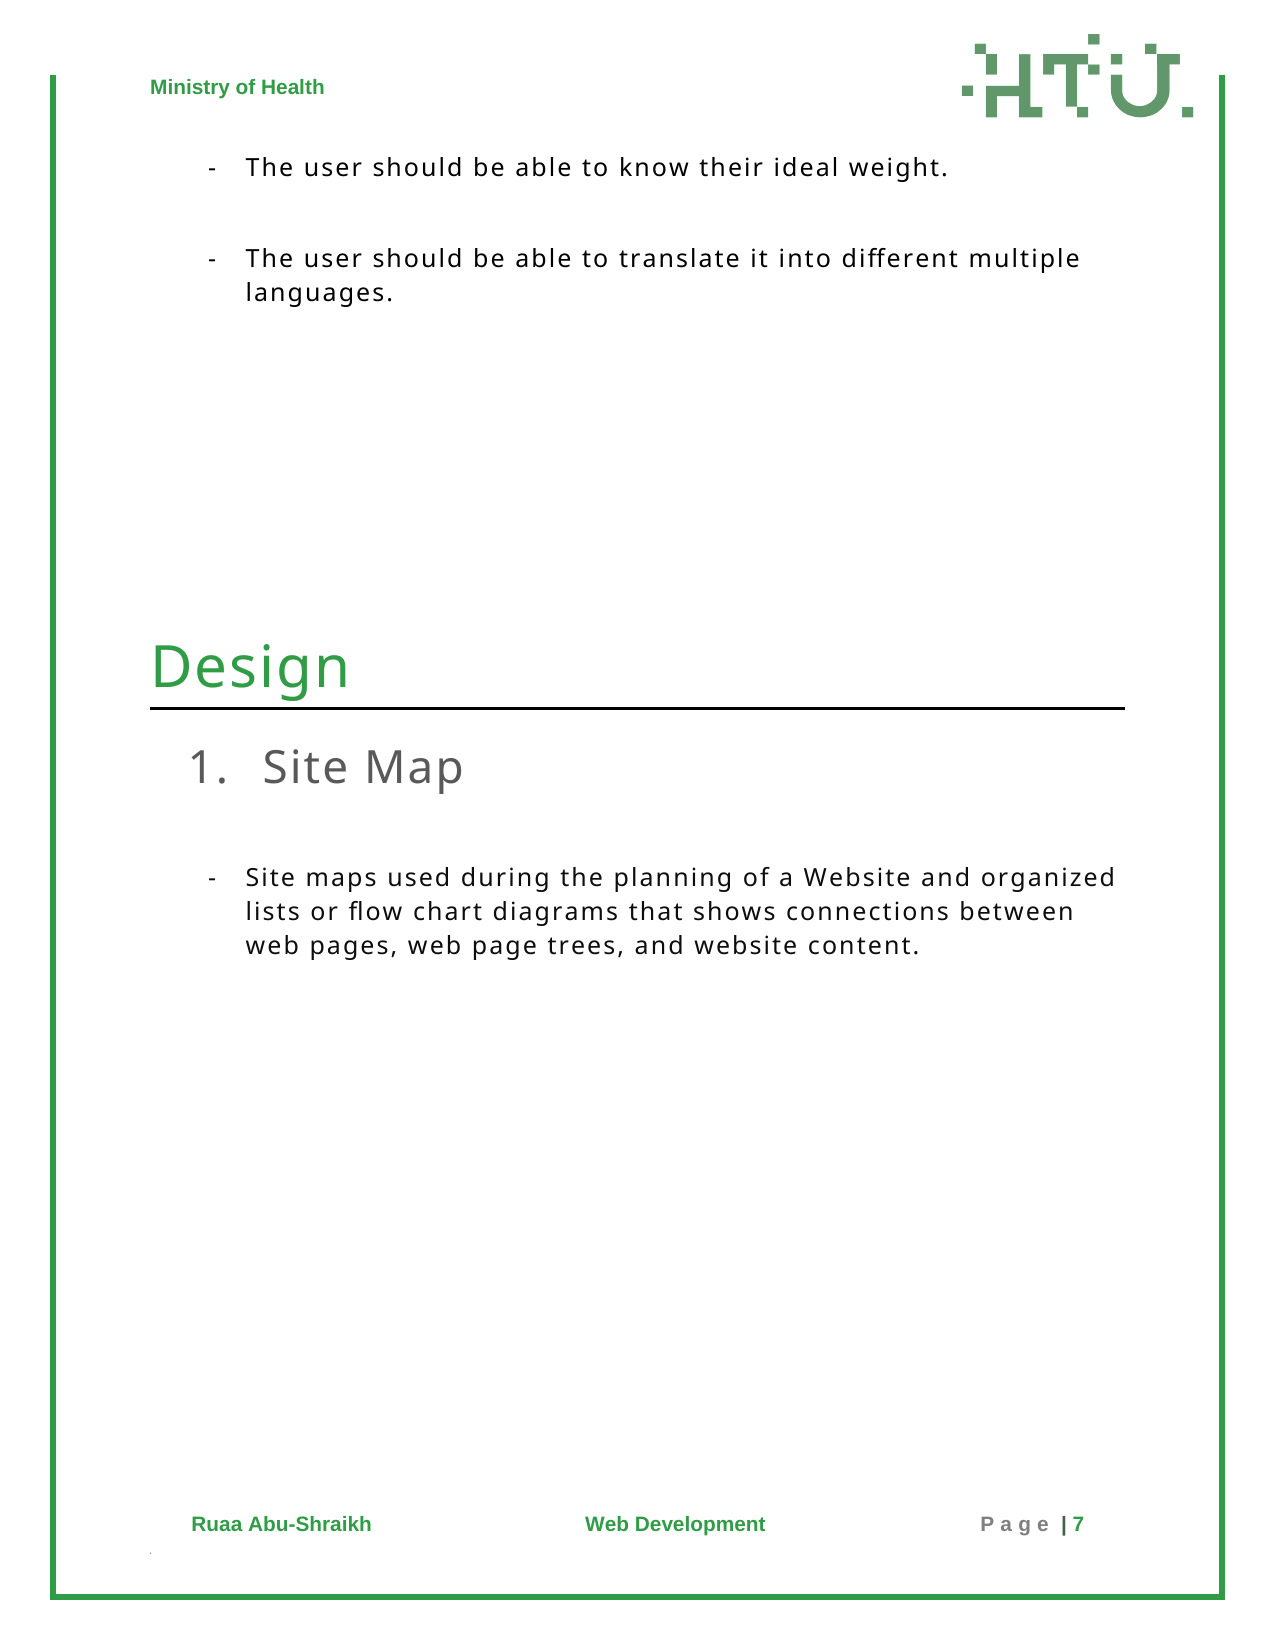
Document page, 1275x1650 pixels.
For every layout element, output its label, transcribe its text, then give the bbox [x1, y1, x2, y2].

subtitle The user should be able to know their ideal weight. [208, 150, 1125, 184]
subtitle Site maps used during the planning of a Website and organized lists or flow chart diagrams that shows connections between web pages, web page trees, and website content. [208, 859, 1125, 962]
subtitle The user should be able to translate it into different multiple languages. [208, 241, 1125, 309]
subtitle Design [150, 625, 1125, 707]
subtitle Site Map [187, 735, 1125, 797]
